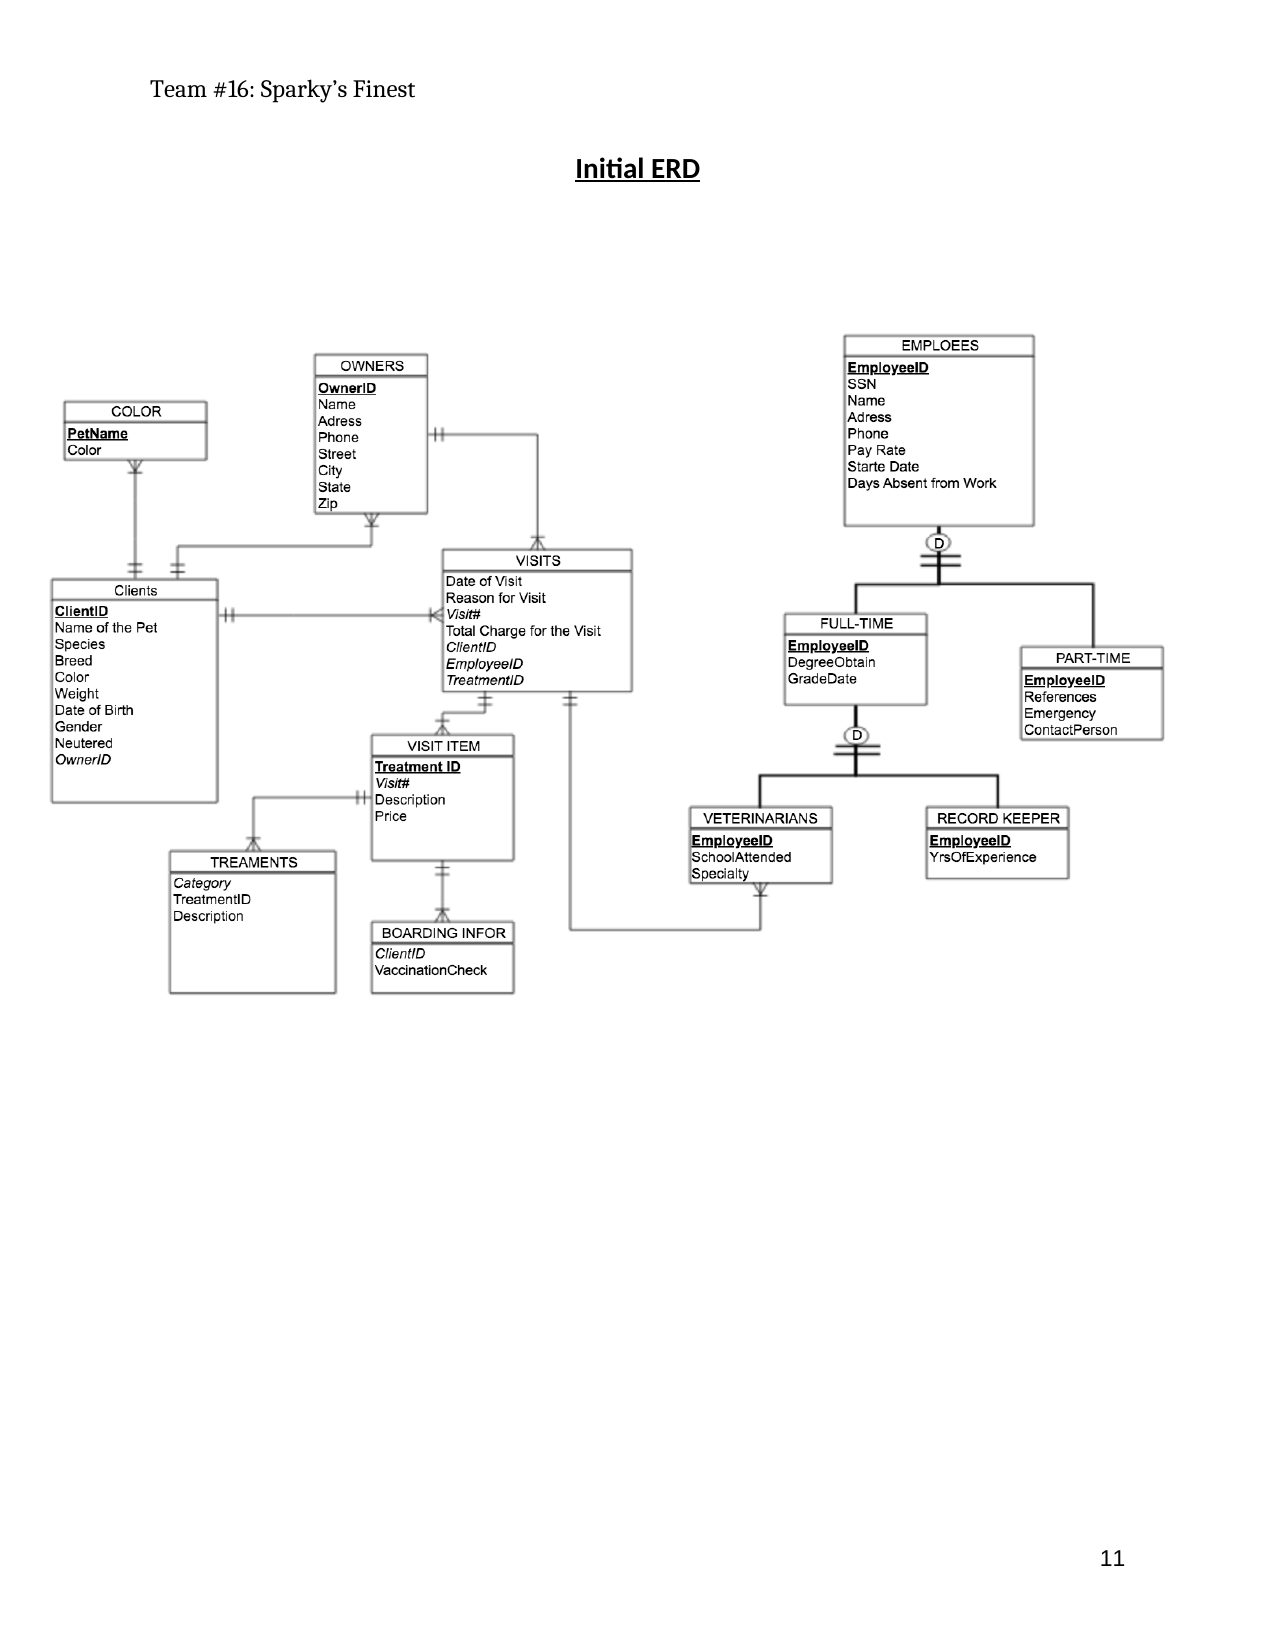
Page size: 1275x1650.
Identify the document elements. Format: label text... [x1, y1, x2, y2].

picture [26, 288, 1249, 1047]
text Initial ERD [150, 150, 1125, 186]
